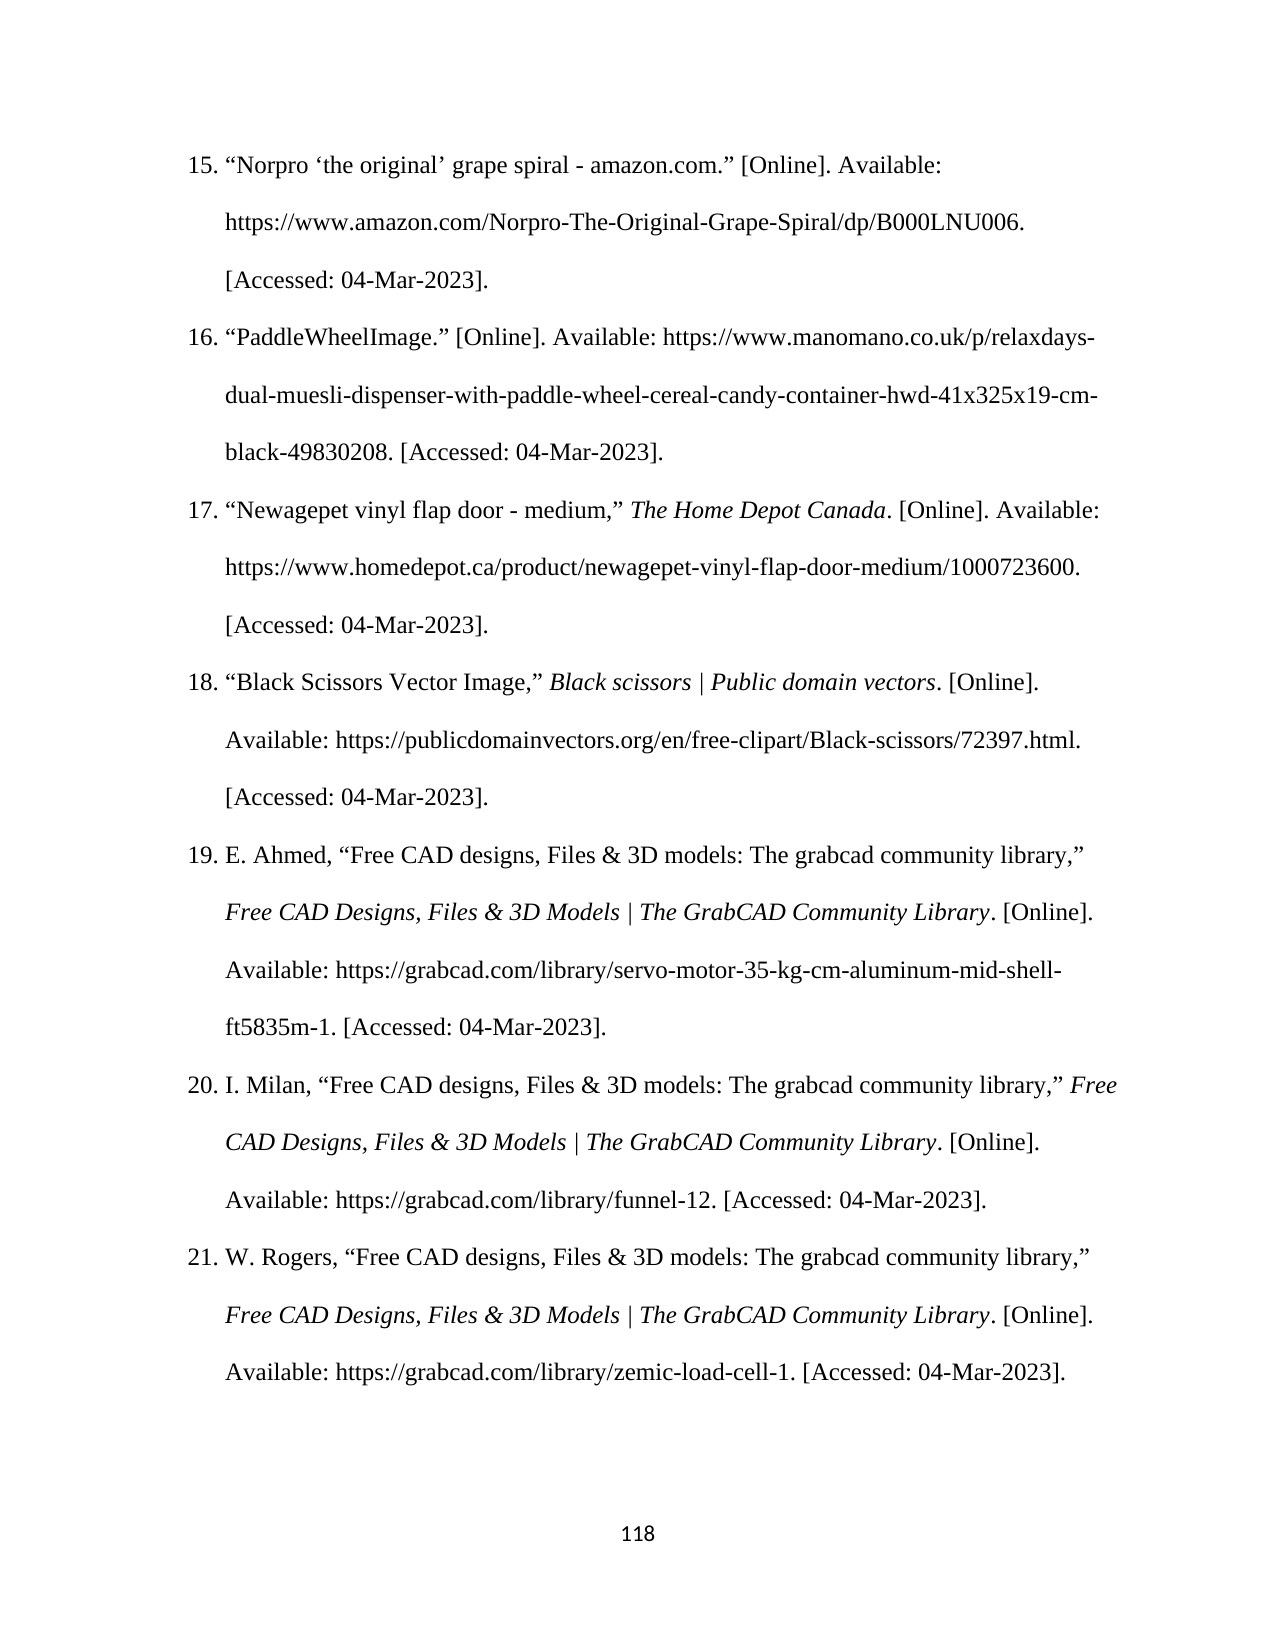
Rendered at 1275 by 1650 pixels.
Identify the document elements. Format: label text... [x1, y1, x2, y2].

list “Newagepet vinyl flap door - medium,” The Home Depot Canada. [Online]. Available: https://www.homedepot.ca/product/newagepet-vinyl-flap-door-medium/1000723600. [Accessed: 04-Mar-2023]. [187, 755, 1125, 899]
list “Norpro ‘the original’ grape spiral - amazon.com.” [Online]. Available: https://www.amazon.com/Norpro-The-Original-Grape-Spiral/dp/B000LNU006. [Accessed: 04-Mar-2023]. [187, 352, 1125, 495]
list “(PDF) solar charger sizing - researchgate.” [Online]. Available: https://www.researchgate.net/publication/282948797_Solar_Charger_Sizing. [Accessed: 04-Mar-2023]. [187, 150, 1125, 294]
list “Black Scissors Vector Image,” Black scissors | Public domain vectors. [Online]. Available: https://publicdomainvectors.org/en/free-clipart/Black-scissors/72397.html. [Accessed: 04-Mar-2023]. [187, 957, 1125, 1100]
list “PaddleWheelImage.” [Online]. Available: https://www.manomano.co.uk/p/relaxdays-dual-muesli-dispenser-with-paddle-wheel-cereal-candy-container-hwd-41x325x19-cm-black-49830208. [Accessed: 04-Mar-2023]. [187, 553, 1125, 697]
list E. Ahmed, “Free CAD designs, Files & 3D models: The grabcad community library,” Free CAD Designs, Files & 3D Models | The GrabCAD Community Library. [Online]. Available: https://grabcad.com/library/servo-motor-35-kg-cm-aluminum-mid-shell-ft5835m-1. [Accessed: 04-Mar-2023]. [187, 1158, 1125, 1359]
